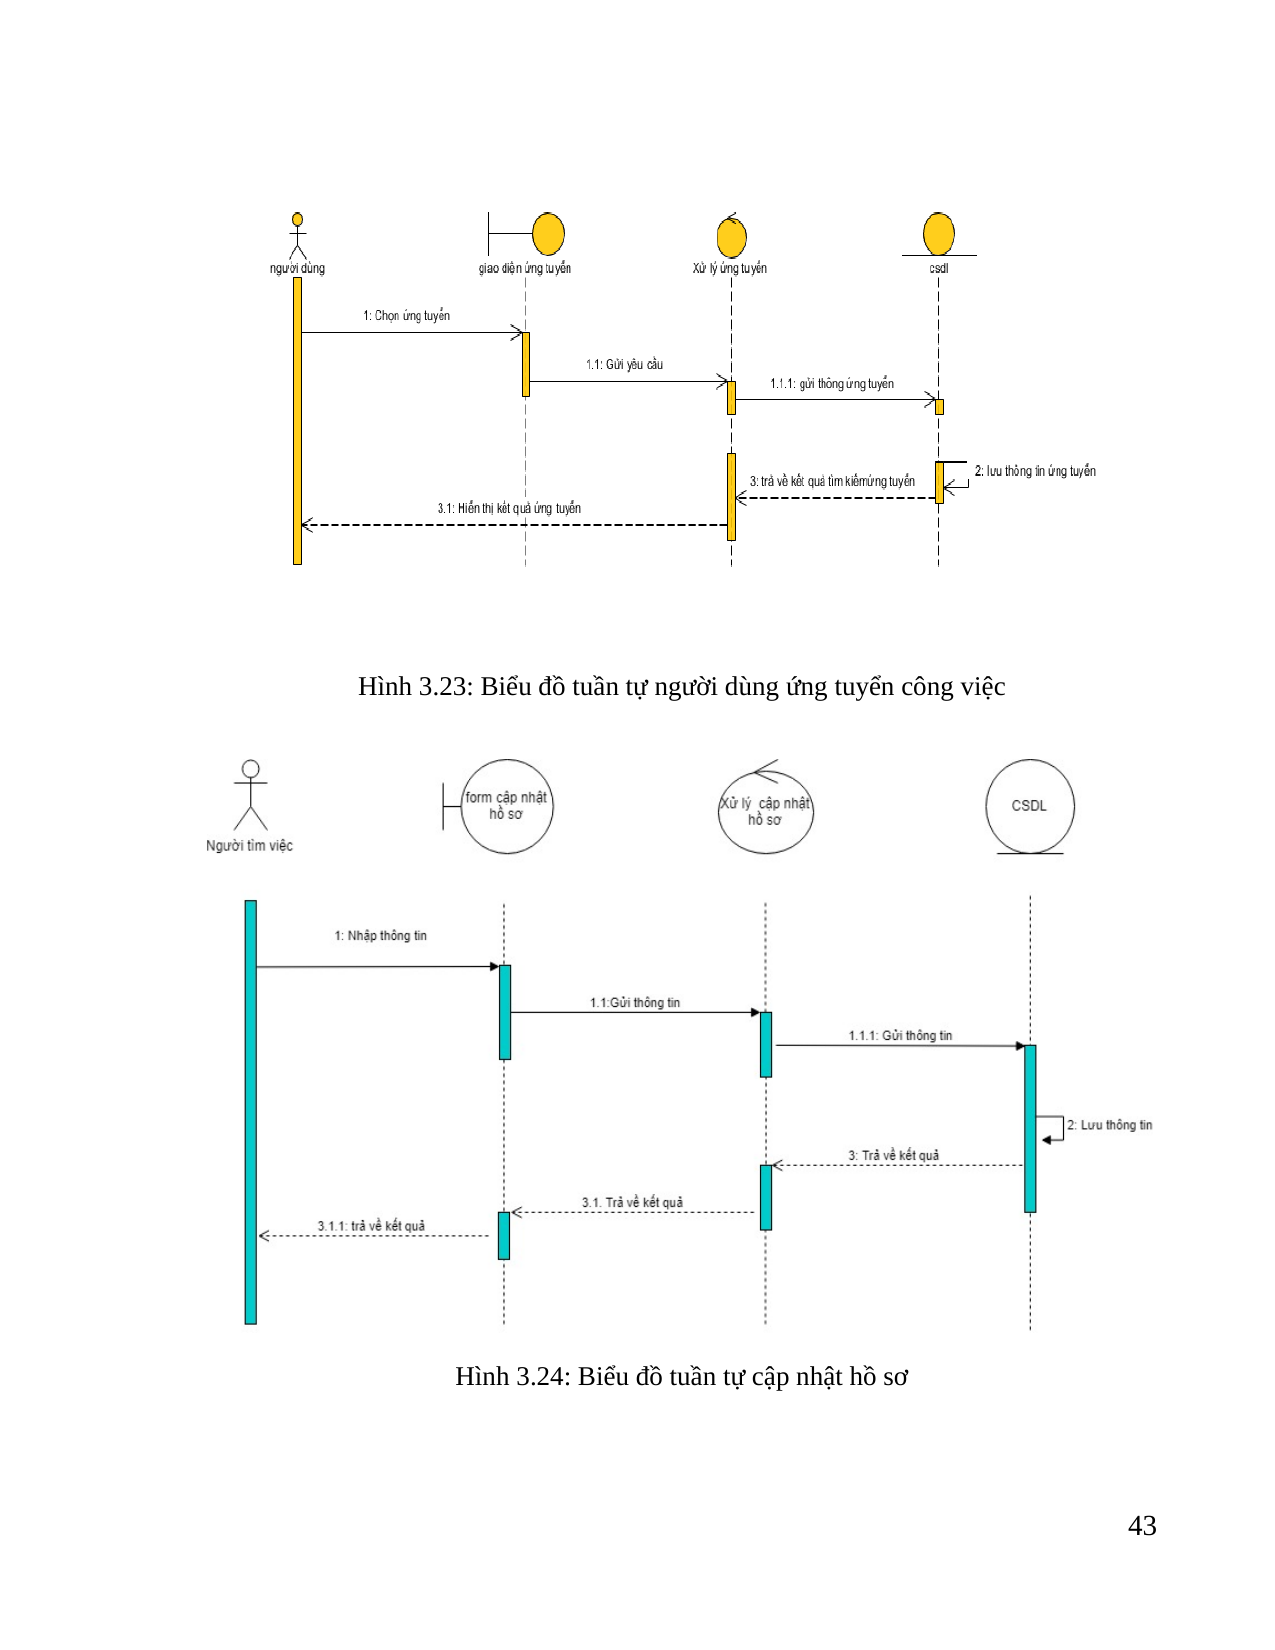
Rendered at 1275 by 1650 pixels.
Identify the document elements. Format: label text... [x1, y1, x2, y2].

picture [206, 177, 1122, 643]
picture [206, 759, 1157, 1333]
